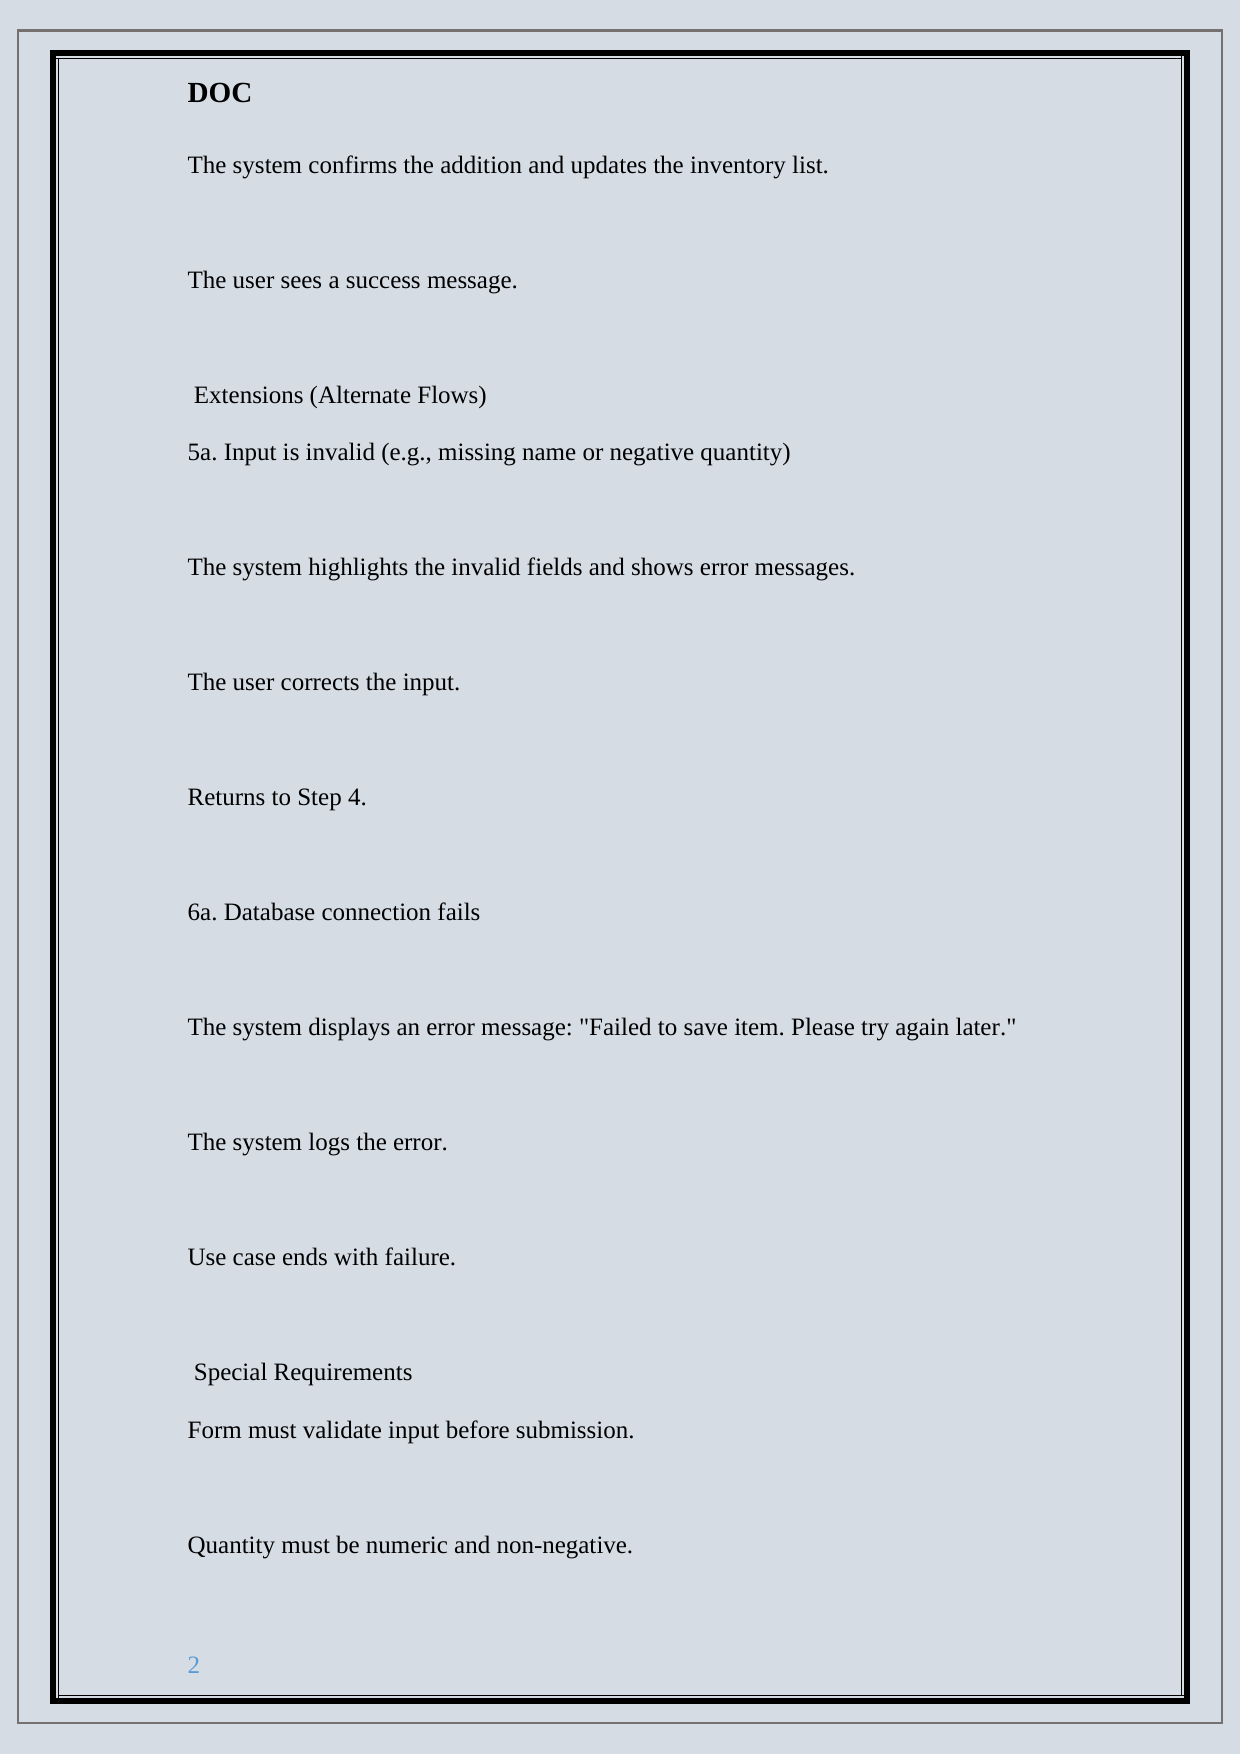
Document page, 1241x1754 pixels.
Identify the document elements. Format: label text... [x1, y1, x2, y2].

text Use case ends with failure. [187, 1242, 1053, 1271]
text Special Requirements [187, 1357, 1053, 1386]
text The system confirms the addition and updates the inventory list. [187, 150, 1053, 179]
text 5a. Input is invalid (e.g., missing name or negative quantity) [187, 437, 1053, 466]
text Form must validate input before submission. [187, 1415, 1053, 1444]
text Quantity must be numeric and non-negative. [187, 1530, 1053, 1559]
text 6a. Database connection fails [187, 897, 1053, 926]
text Returns to Step 4. [187, 782, 1053, 811]
text The user corrects the input. [187, 667, 1053, 696]
text The system displays an error message: "Failed to save item. Please try again later." [187, 1012, 1053, 1041]
text The user sees a success message. [187, 265, 1053, 294]
text The system highlights the invalid fields and shows error messages. [187, 552, 1053, 581]
text Extensions (Alternate Flows) [187, 380, 1053, 409]
text The system logs the error. [187, 1127, 1053, 1156]
